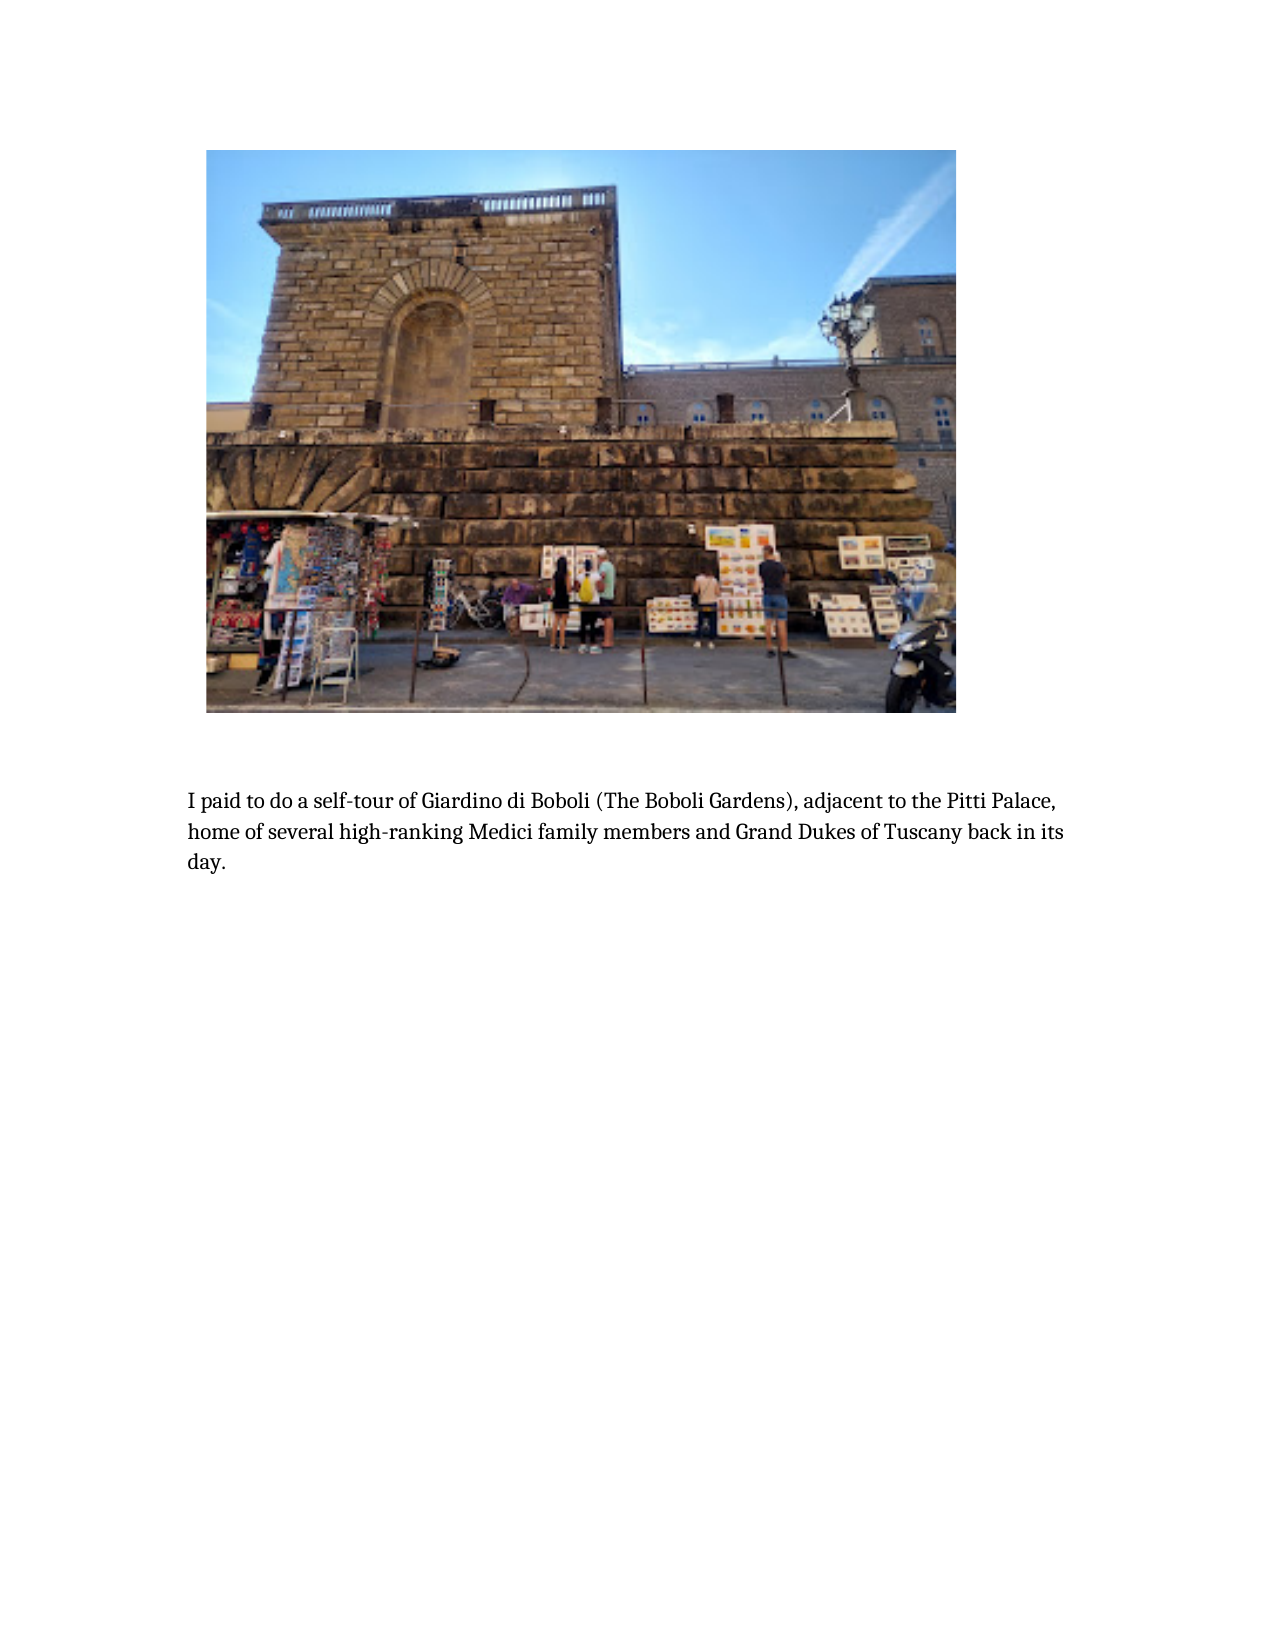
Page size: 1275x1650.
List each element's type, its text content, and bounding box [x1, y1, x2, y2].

picture [206, 150, 957, 713]
text I paid to do a self-tour of Giardino di Boboli (The Boboli Gardens), adjacent to the Pitti Palace, home of several high-ranking Medici family members and Grand Dukes of Tuscany back in its day. [187, 788, 1087, 875]
